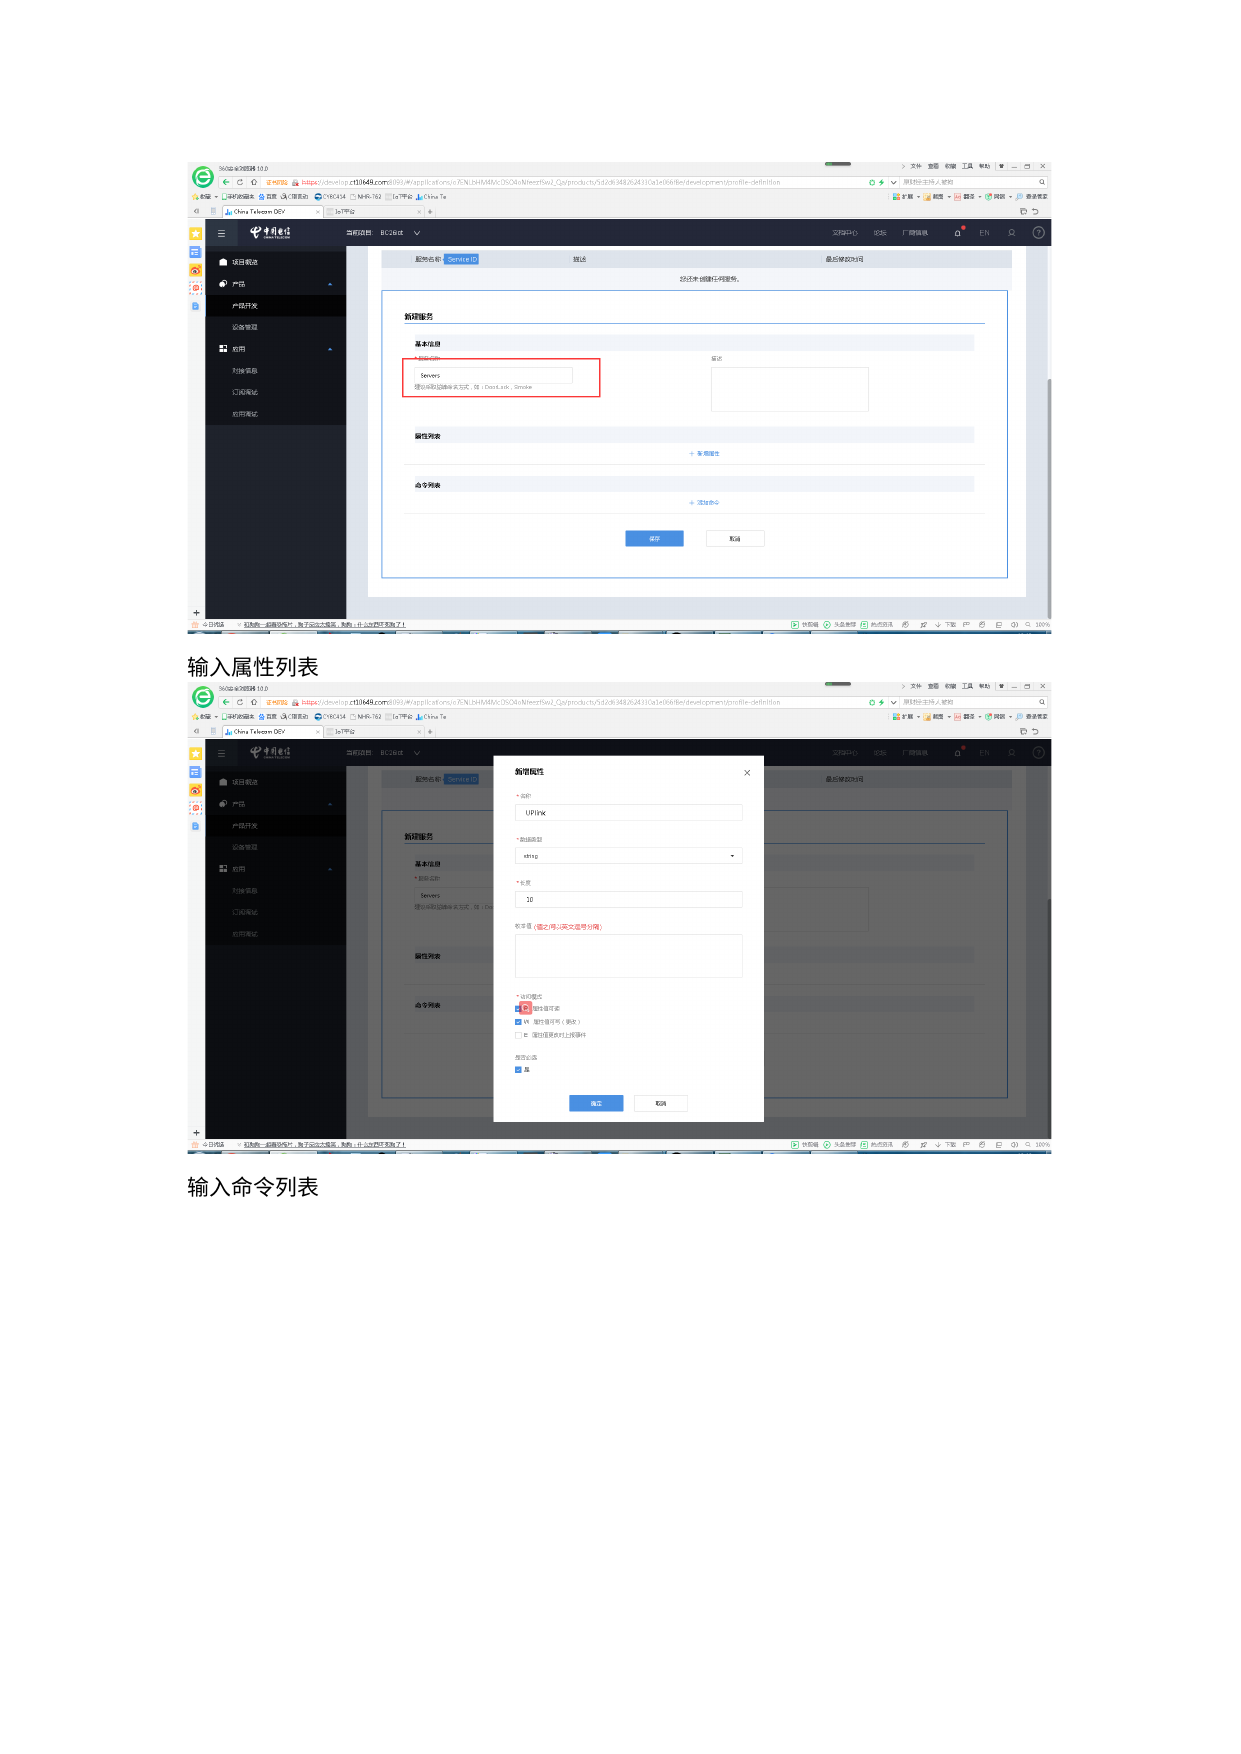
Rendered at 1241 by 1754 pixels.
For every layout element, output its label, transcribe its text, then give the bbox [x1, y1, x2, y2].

text 输入属性列表 [187, 649, 1053, 682]
picture [187, 162, 1052, 634]
picture [187, 682, 1052, 1154]
text 输入命令列表 [187, 1169, 1053, 1202]
